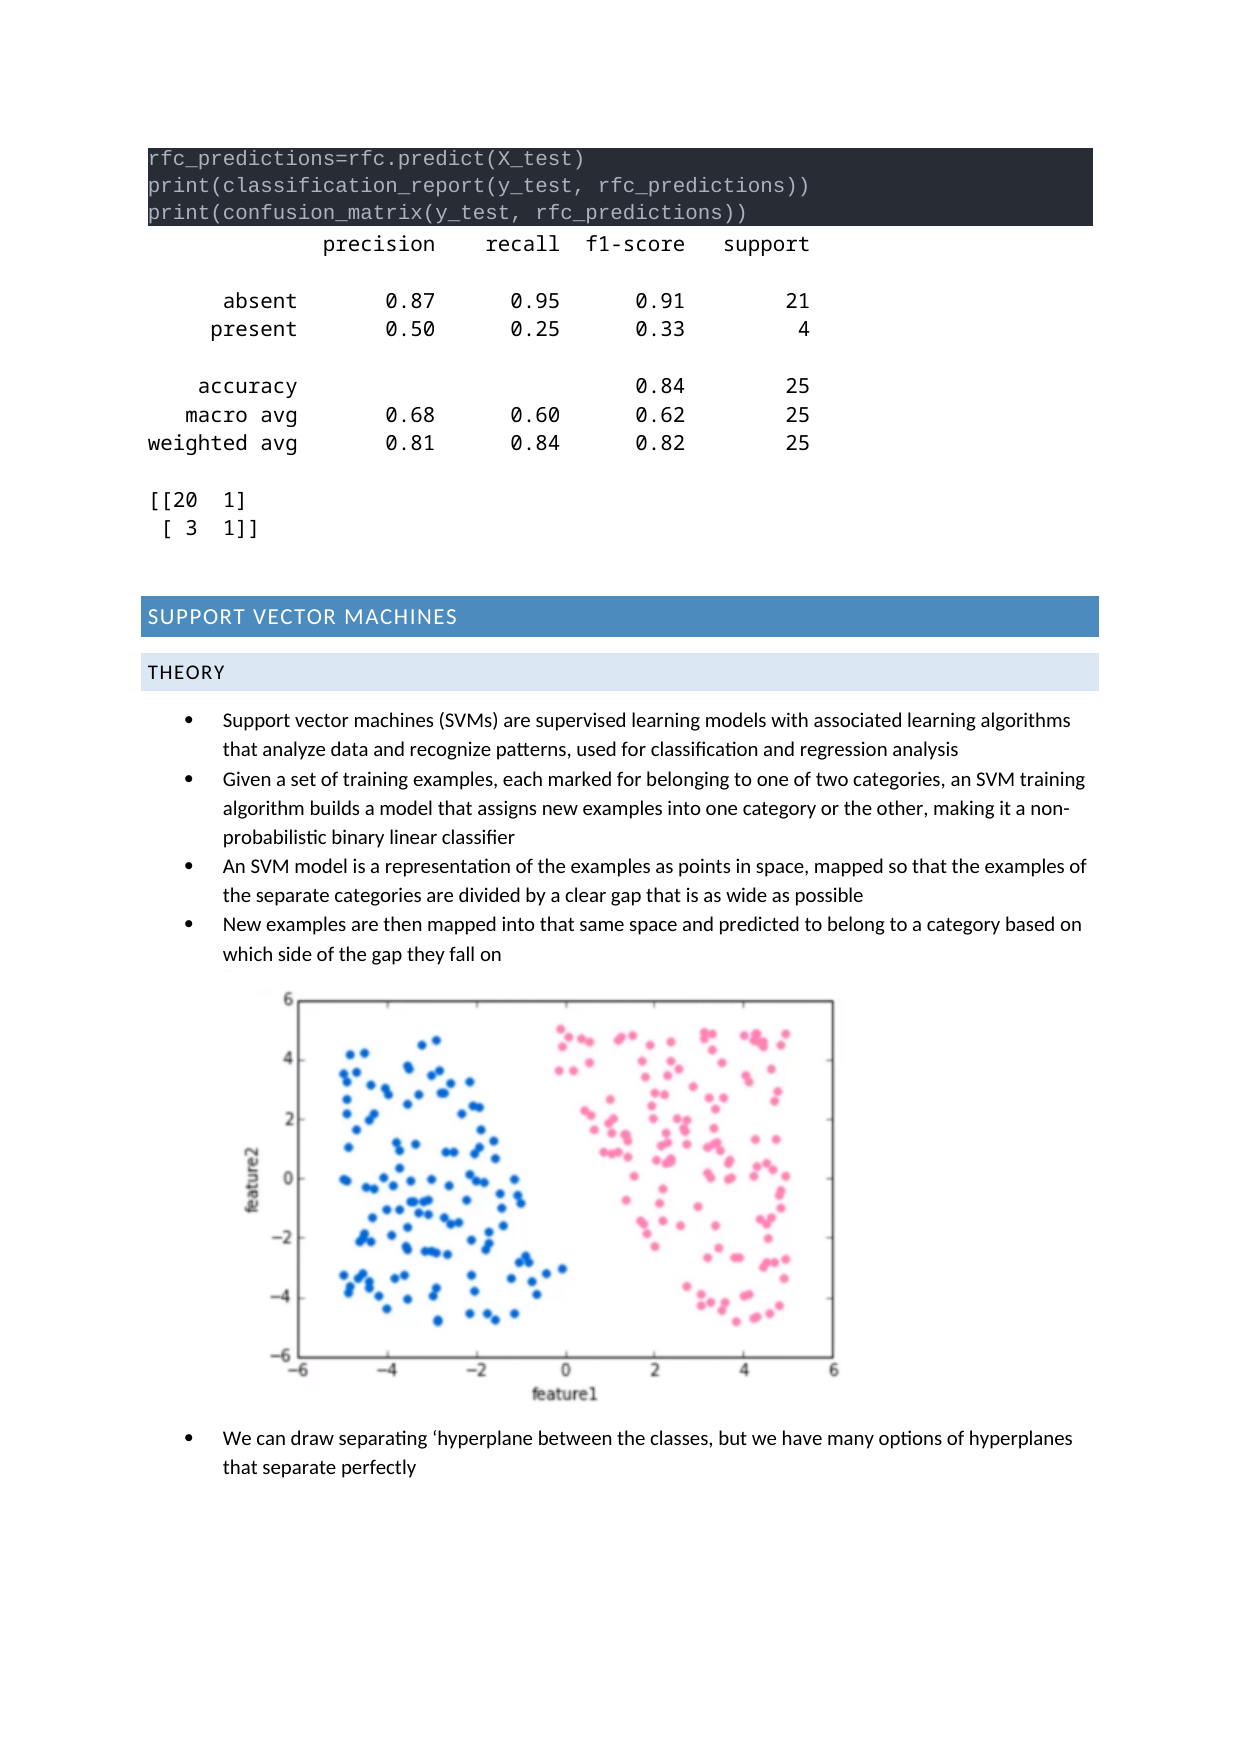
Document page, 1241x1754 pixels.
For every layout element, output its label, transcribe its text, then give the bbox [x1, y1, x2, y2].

list New examples are then mapped into that same space and predicted to belong to a category based on which side of the gap they fall on [185, 912, 1093, 966]
picture [222, 970, 876, 1422]
text precision recall f1-score support [148, 229, 1093, 258]
text [ 3 1]] [148, 513, 1093, 542]
text weighted avg 0.81 0.84 0.82 25 [148, 428, 1093, 457]
list We can draw separating ‘hyperplane between the classes, but we have many options of hyperplanes that separate perfectly [185, 1425, 1093, 1480]
text accuracy 0.84 25 [148, 371, 1093, 400]
text present 0.50 0.25 0.33 4 [148, 314, 1093, 343]
subtitle Support Vector Machines [148, 603, 1093, 630]
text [148, 148, 1093, 226]
text absent 0.87 0.95 0.91 21 [148, 286, 1093, 314]
list Support vector machines (SVMs) are supervised learning models with associated learning algorithms that analyze data and recognize patterns, used for classification and regression analysis [185, 707, 1093, 762]
text [[20 1] [148, 485, 1093, 513]
list Given a set of training examples, each marked for belonging to one of two categories, an SVM training algorithm builds a model that assigns new examples into one category or the other, making it a non-probabilistic binary linear classifier [185, 766, 1093, 849]
subtitle Theory [148, 660, 1093, 685]
list An SVM model is a representation of the examples as points in space, mapped so that the examples of the separate categories are divided by a clear gap that is as wide as possible [185, 853, 1093, 908]
text macro avg 0.68 0.60 0.62 25 [148, 400, 1093, 428]
